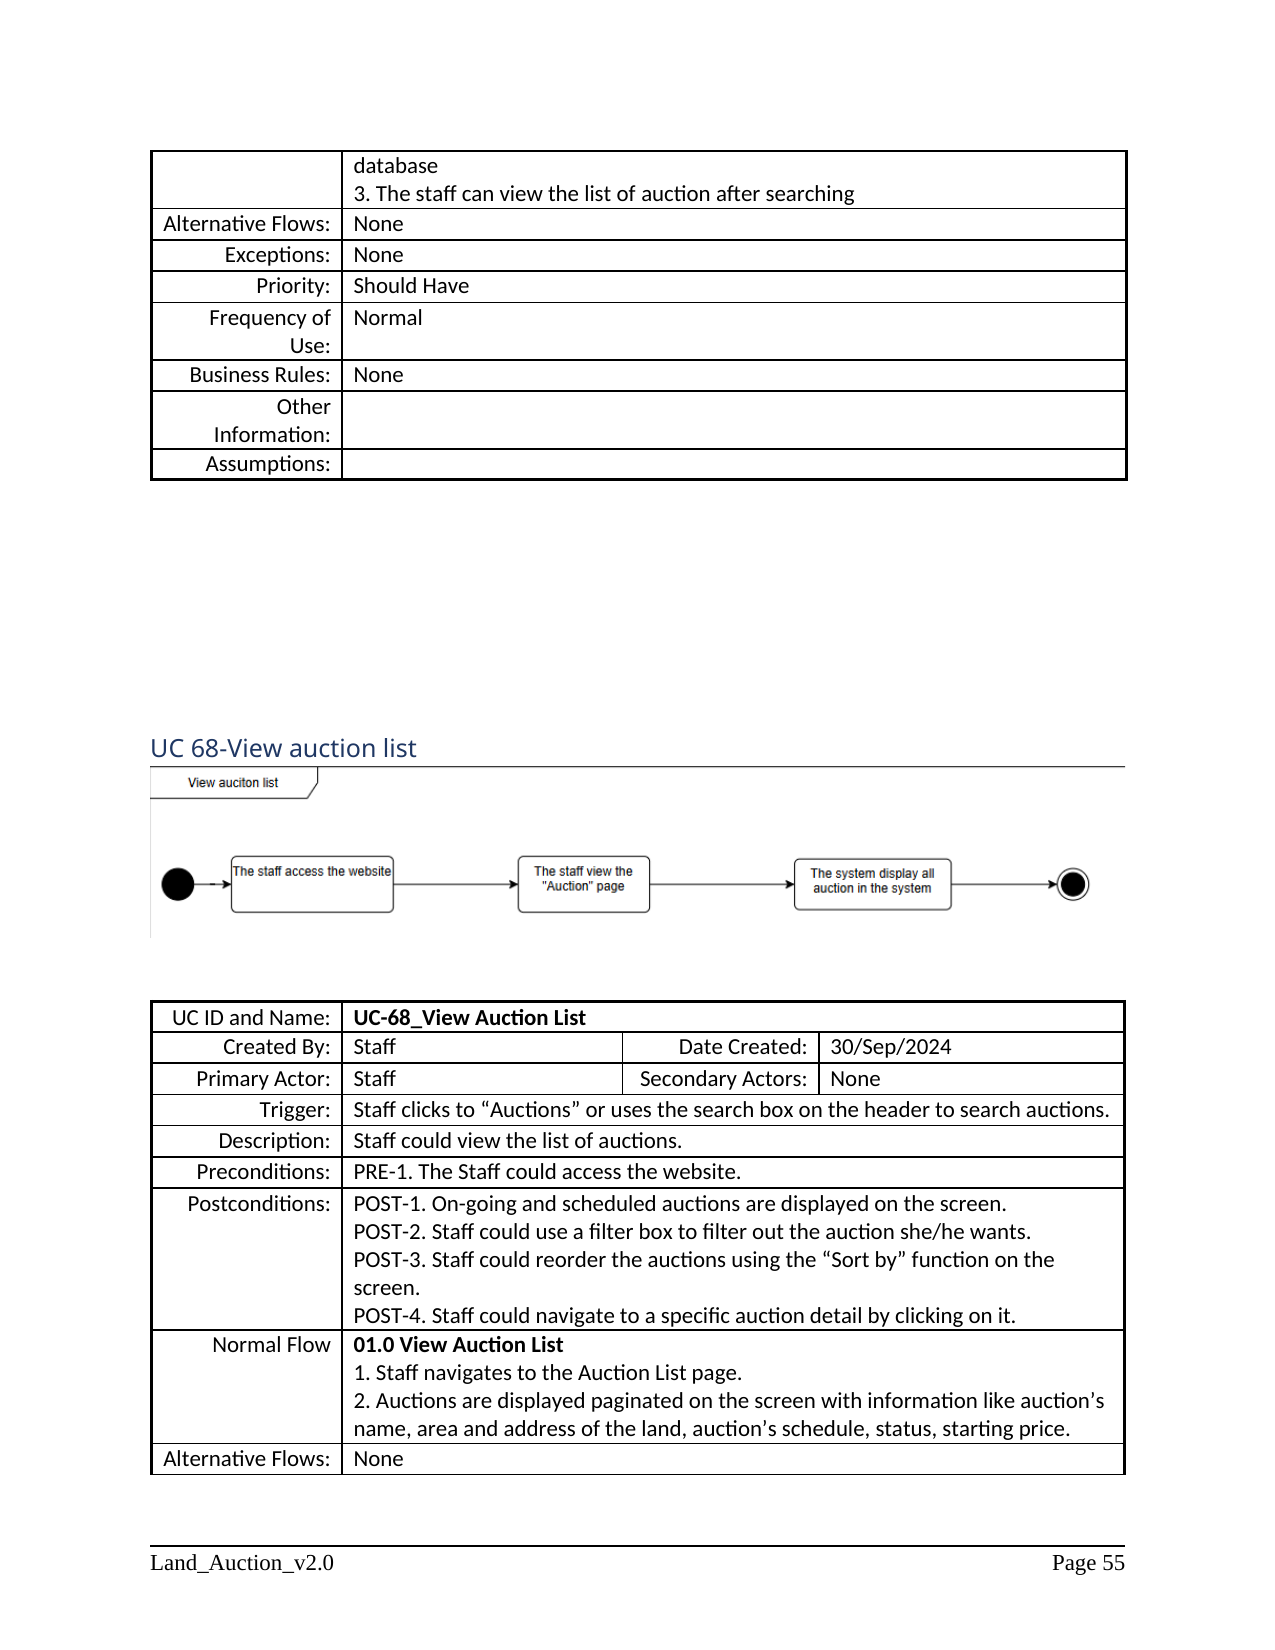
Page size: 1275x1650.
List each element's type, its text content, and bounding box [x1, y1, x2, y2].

subtitle UC 68-View auction list [150, 731, 1125, 765]
picture [150, 765, 1125, 938]
